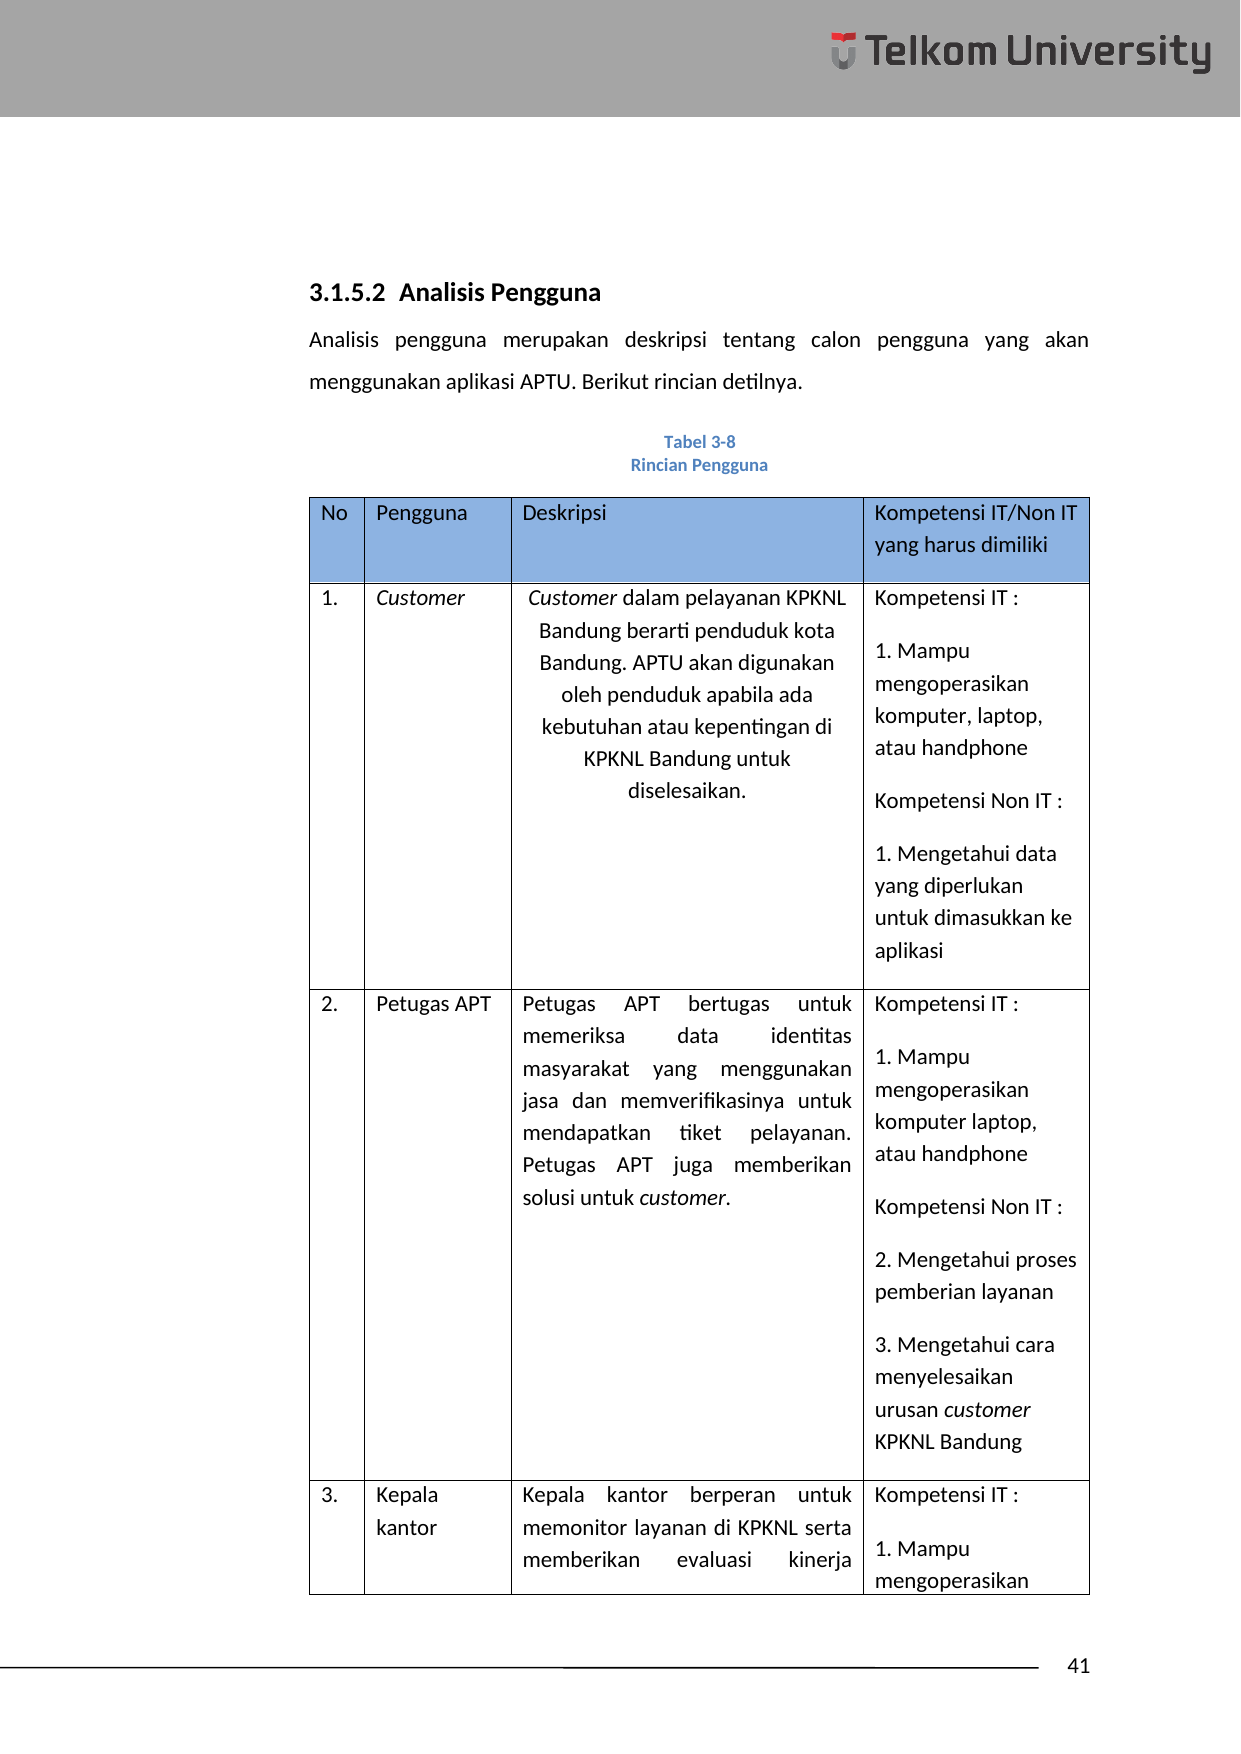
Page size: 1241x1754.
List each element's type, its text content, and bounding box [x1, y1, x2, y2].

table_cell Kompetensi IT : 1. Mampu mengoperasikan komputer laptop, atau handphone Kompetensi Non IT : 2. Mengetahui proses pemberian layanan 3. Mengetahui cara menyelesaikan urusan customer KPKNL Bandung [864, 990, 1089, 1479]
table_cell Kepala kantor [365, 1481, 511, 1594]
table_header No [310, 498, 364, 582]
table_cell Kompetensi IT : 1. Mampu mengoperasikan komputer, laptop, atau handphone Kompetensi Non IT : 1. Mengetahui data yang diperlukan untuk dimasukkan ke aplikasi [864, 584, 1089, 988]
table_header Kompetensi IT/Non IT yang harus dimiliki [864, 498, 1089, 582]
subtitle Analisis Pengguna [309, 276, 1090, 309]
table_cell Customer [365, 584, 511, 988]
picture [831, 32, 1211, 74]
table_header Deskripsi [512, 498, 863, 582]
table_header Pengguna [365, 498, 511, 582]
table_cell Petugas APT [365, 990, 511, 1479]
table_cell 3. [310, 1481, 364, 1594]
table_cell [864, 1481, 1089, 1594]
table_cell 1. [310, 584, 364, 988]
table_cell Customer dalam pelayanan KPKNL Bandung berarti penduduk kota Bandung. APTU akan digunakan oleh penduduk apabila ada kebutuhan atau kepentingan di KPKNL Bandung untuk diselesaikan. [512, 584, 863, 988]
table_cell Petugas APT bertugas untuk memeriksa data identitas masyarakat yang menggunakan jasa dan memverifikasinya untuk mendapatkan tiket pelayanan. Petugas APT juga memberikan solusi untuk customer. [512, 990, 863, 1479]
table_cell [512, 1481, 863, 1594]
text Analisis pengguna merupakan deskripsi tentang calon pengguna yang akan menggunakan aplikasi APTU. Berikut rincian detilnya. [309, 325, 1090, 395]
table_cell 2. [310, 990, 364, 1479]
